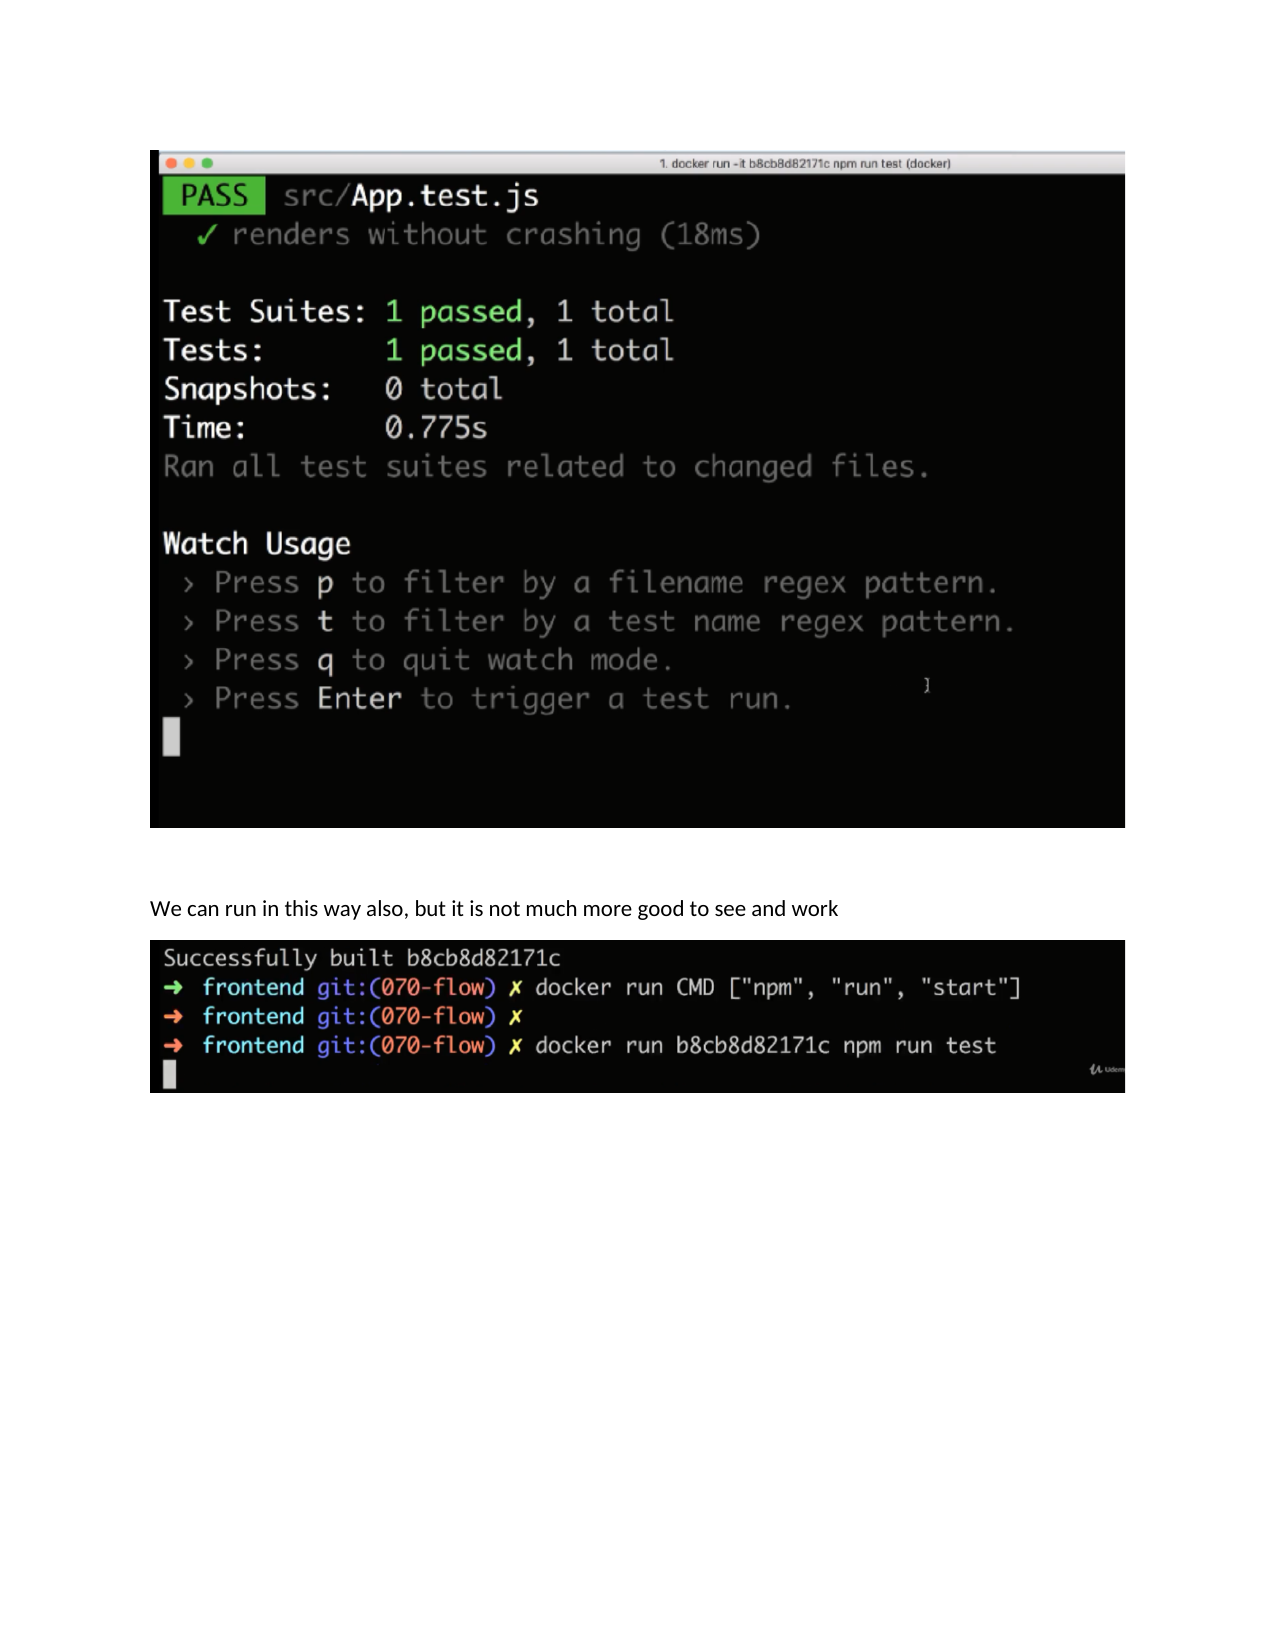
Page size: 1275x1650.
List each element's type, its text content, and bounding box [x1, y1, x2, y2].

picture [150, 940, 1125, 1093]
text We can run in this way also, but it is not much more good to see and work [150, 894, 1125, 922]
picture [150, 150, 1125, 828]
